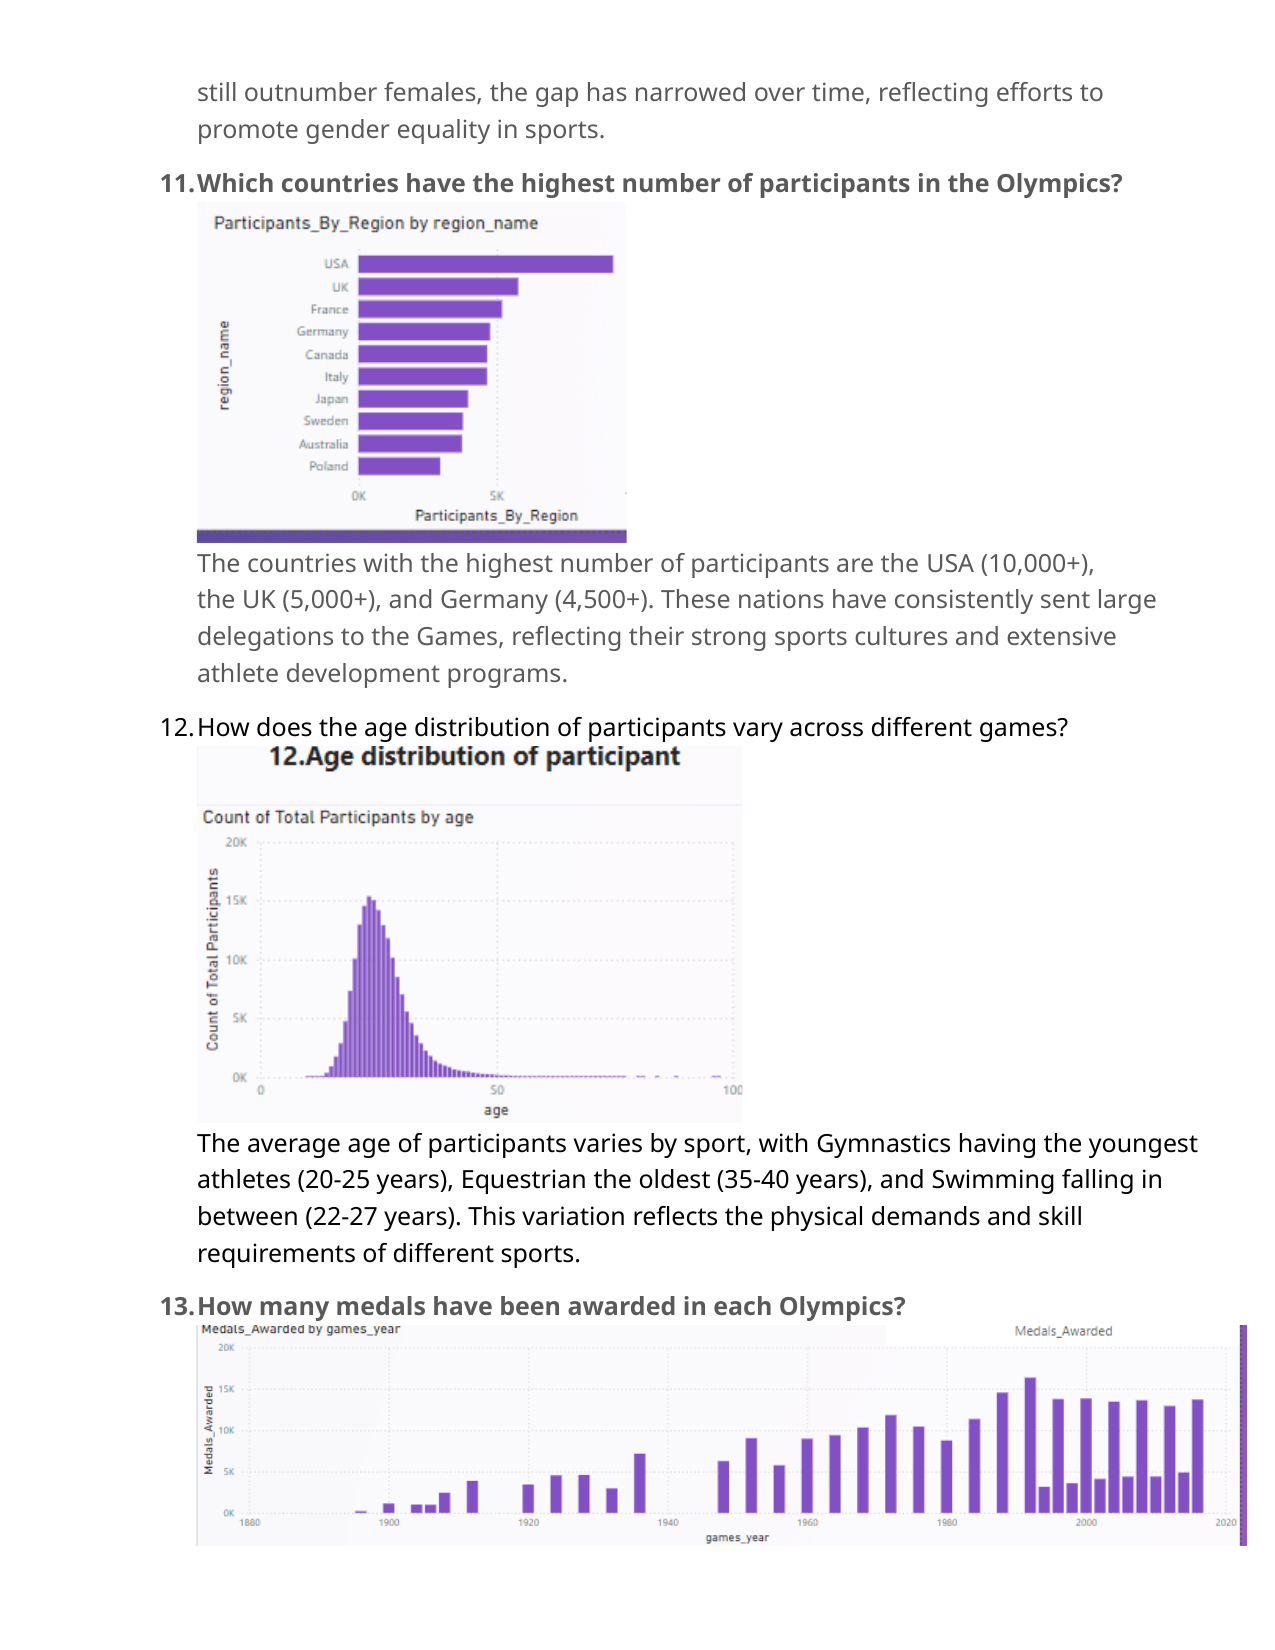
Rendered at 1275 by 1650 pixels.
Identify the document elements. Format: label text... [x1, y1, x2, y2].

picture [196, 746, 743, 1123]
picture [196, 202, 627, 543]
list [159, 75, 1200, 146]
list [159, 1289, 1200, 1545]
picture [196, 1325, 1247, 1546]
